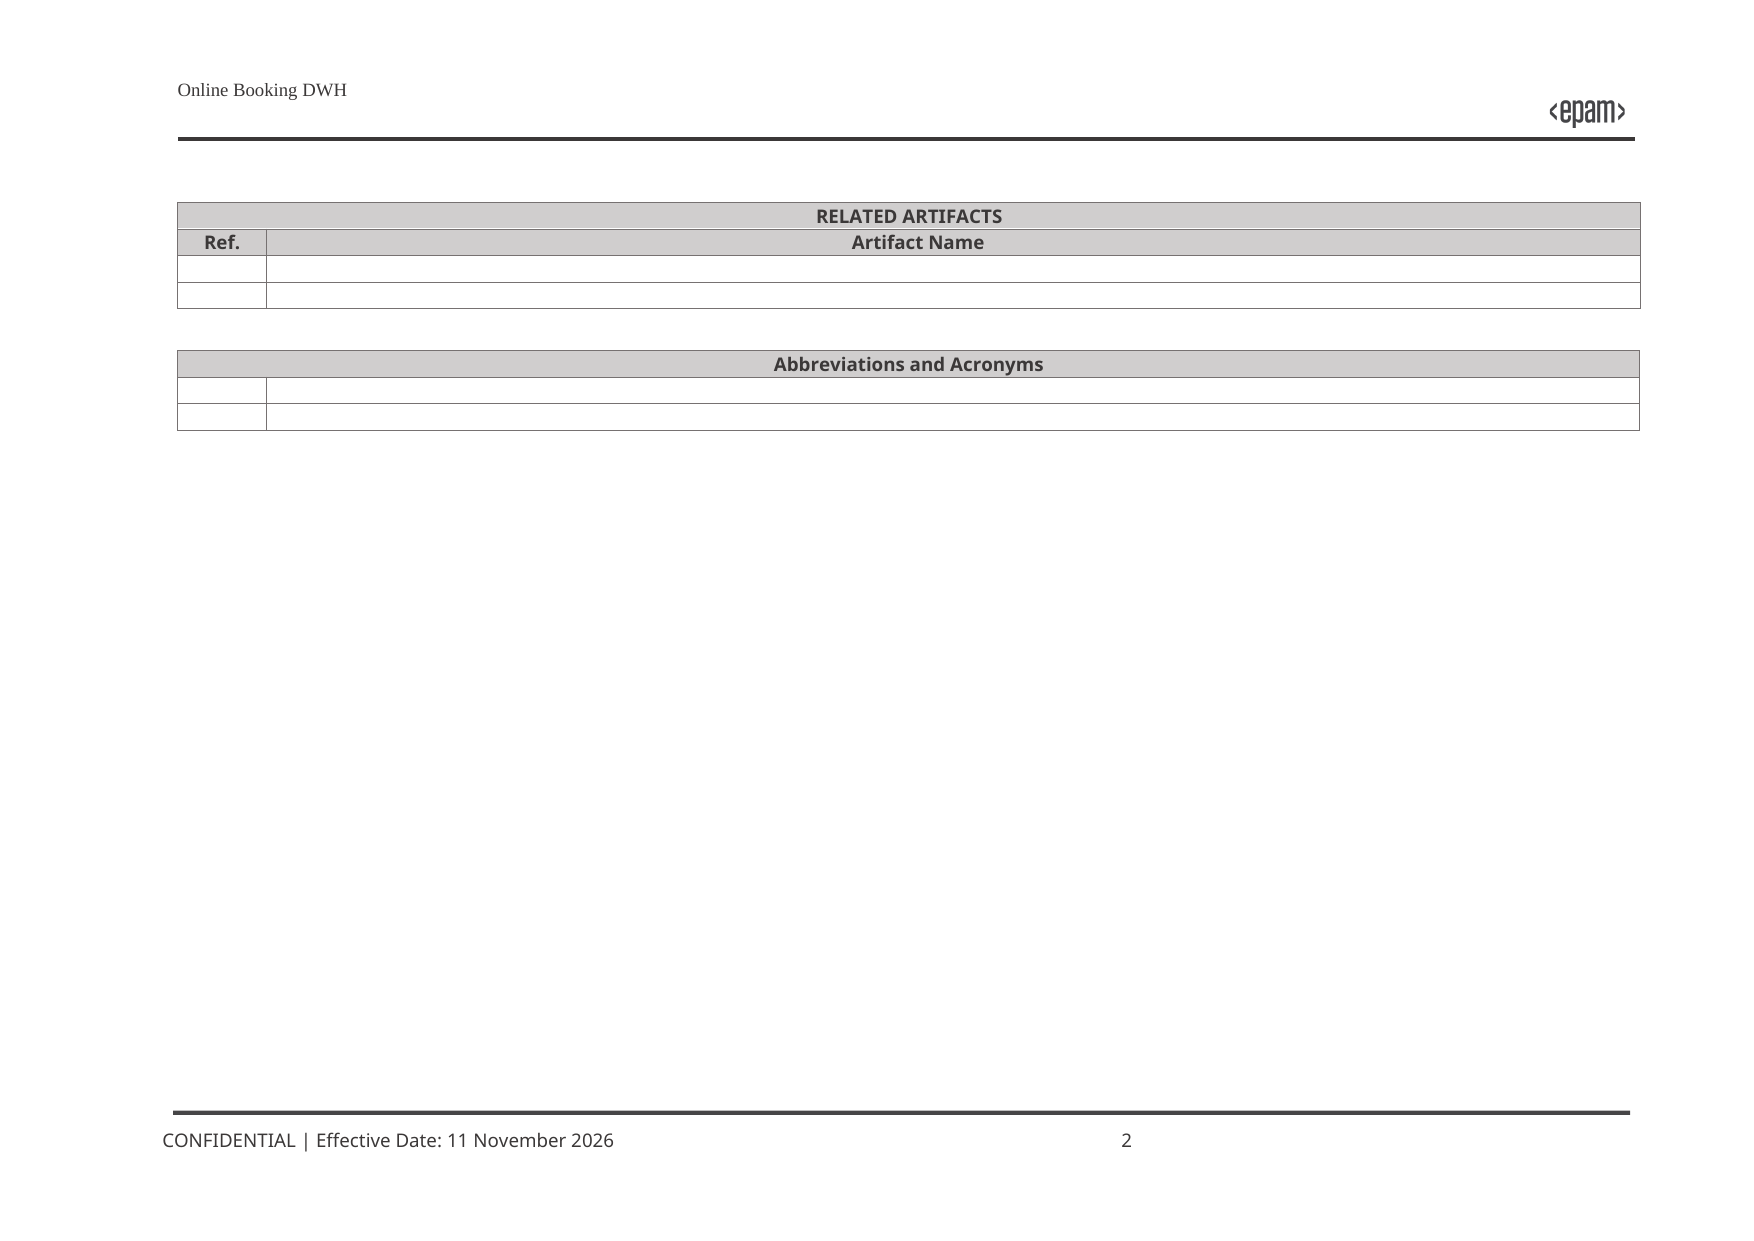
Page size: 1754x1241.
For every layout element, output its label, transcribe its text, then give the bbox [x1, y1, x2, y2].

table_cell Artifact Name [267, 230, 1640, 255]
table_header Abbreviations and Acronyms [178, 351, 1639, 377]
table_cell [267, 404, 1639, 430]
table_header RELATED ARTIFACTS [178, 203, 1640, 228]
table_cell [267, 283, 1640, 308]
table_cell [267, 378, 1639, 403]
table_cell [178, 283, 266, 308]
table_cell [178, 256, 266, 282]
table_cell [178, 378, 266, 403]
table_cell [267, 256, 1640, 282]
table_cell [178, 404, 266, 430]
table_cell Ref. [178, 230, 266, 255]
